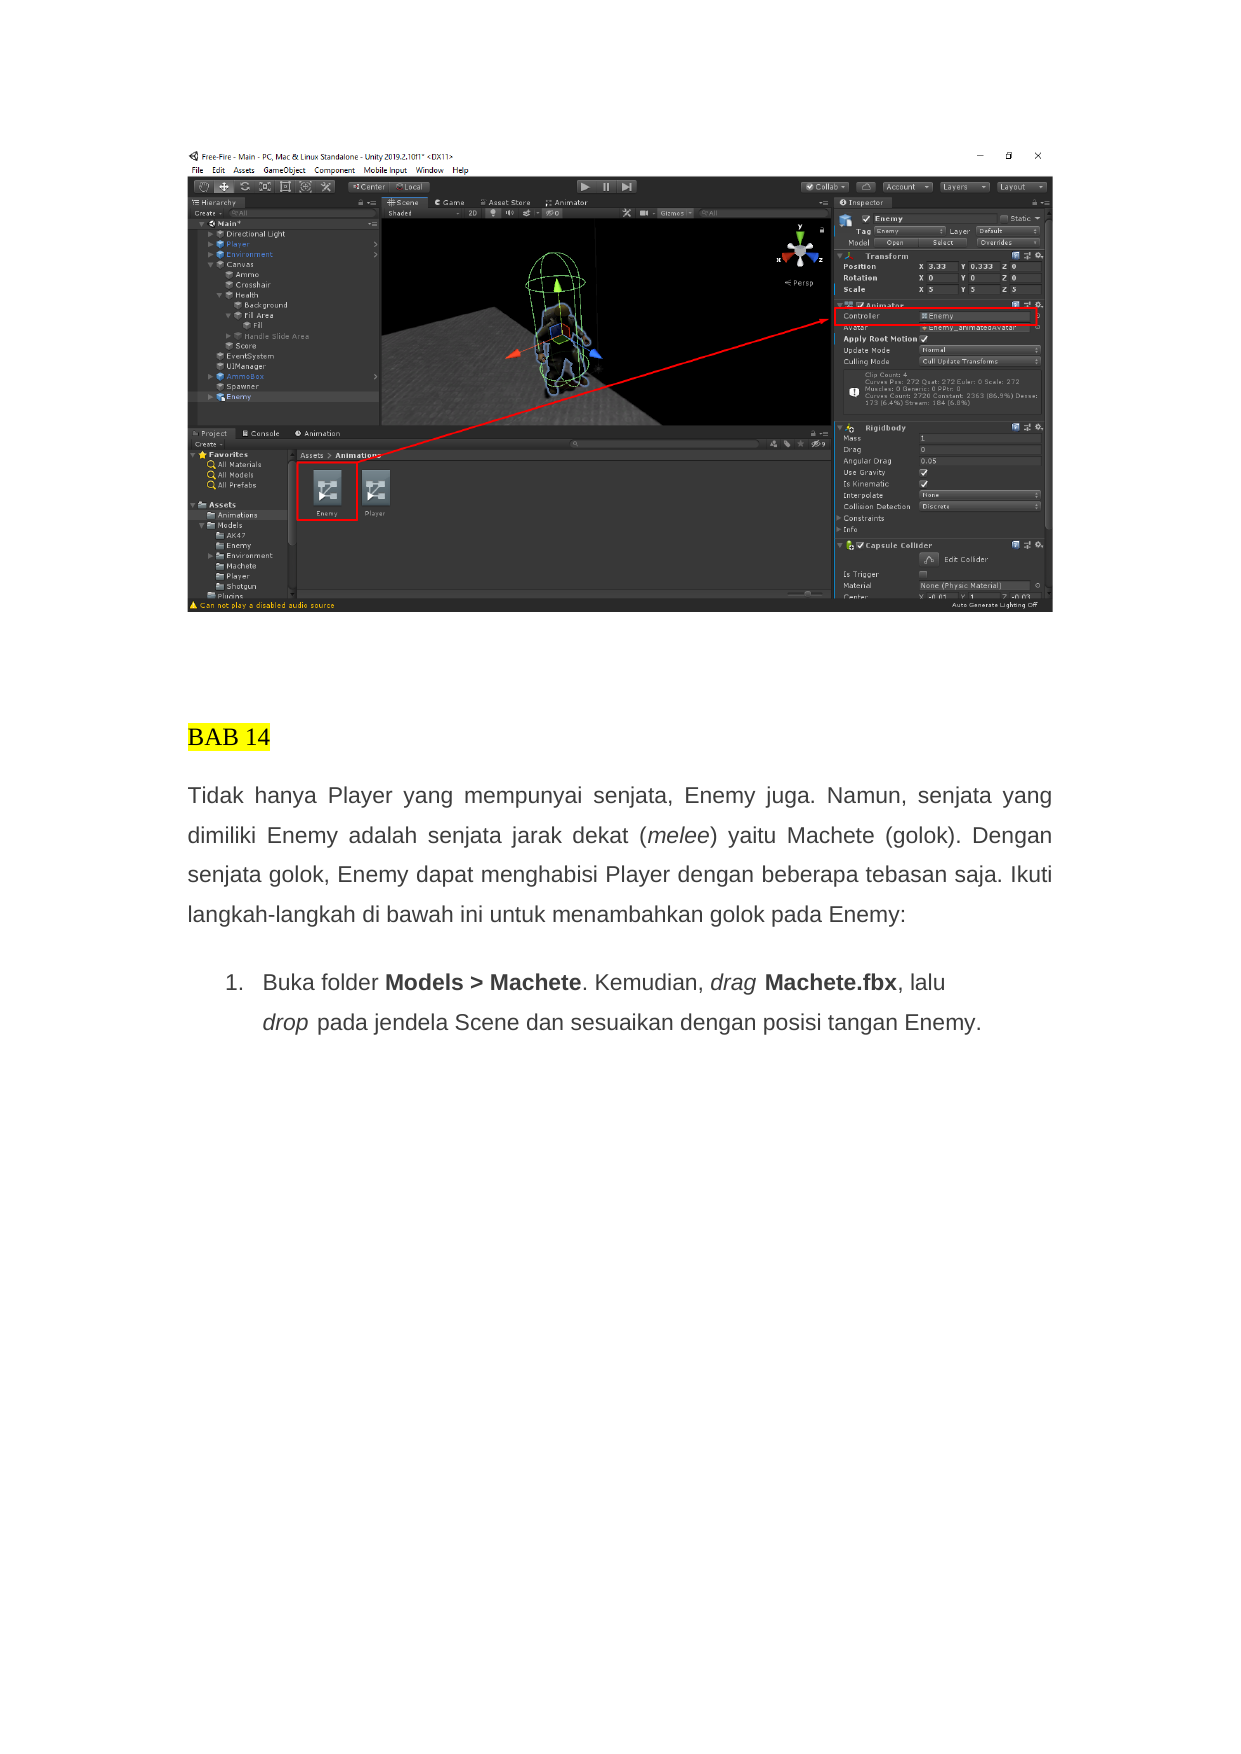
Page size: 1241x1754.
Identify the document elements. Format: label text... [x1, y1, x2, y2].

picture [187, 150, 1053, 612]
list Buka folder Models > Machete. Kemudian, drag Machete.fbx, lalu drop pada jendela Scene dan sesuaikan dengan posisi tangan Enemy. [225, 969, 1053, 1035]
text Tidak hanya Player yang mempunyai senjata, Enemy juga. Namun, senjata yang dimiliki Enemy adalah senjata jarak dekat (melee) yaitu Machete (golok). Dengan senjata golok, Enemy dapat menghabisi Player dengan beberapa tebasan saja. Ikuti langkah-langkah di bawah ini untuk menambahkan golok pada Enemy: [187, 782, 1053, 927]
text BAB 14 [187, 722, 1053, 751]
